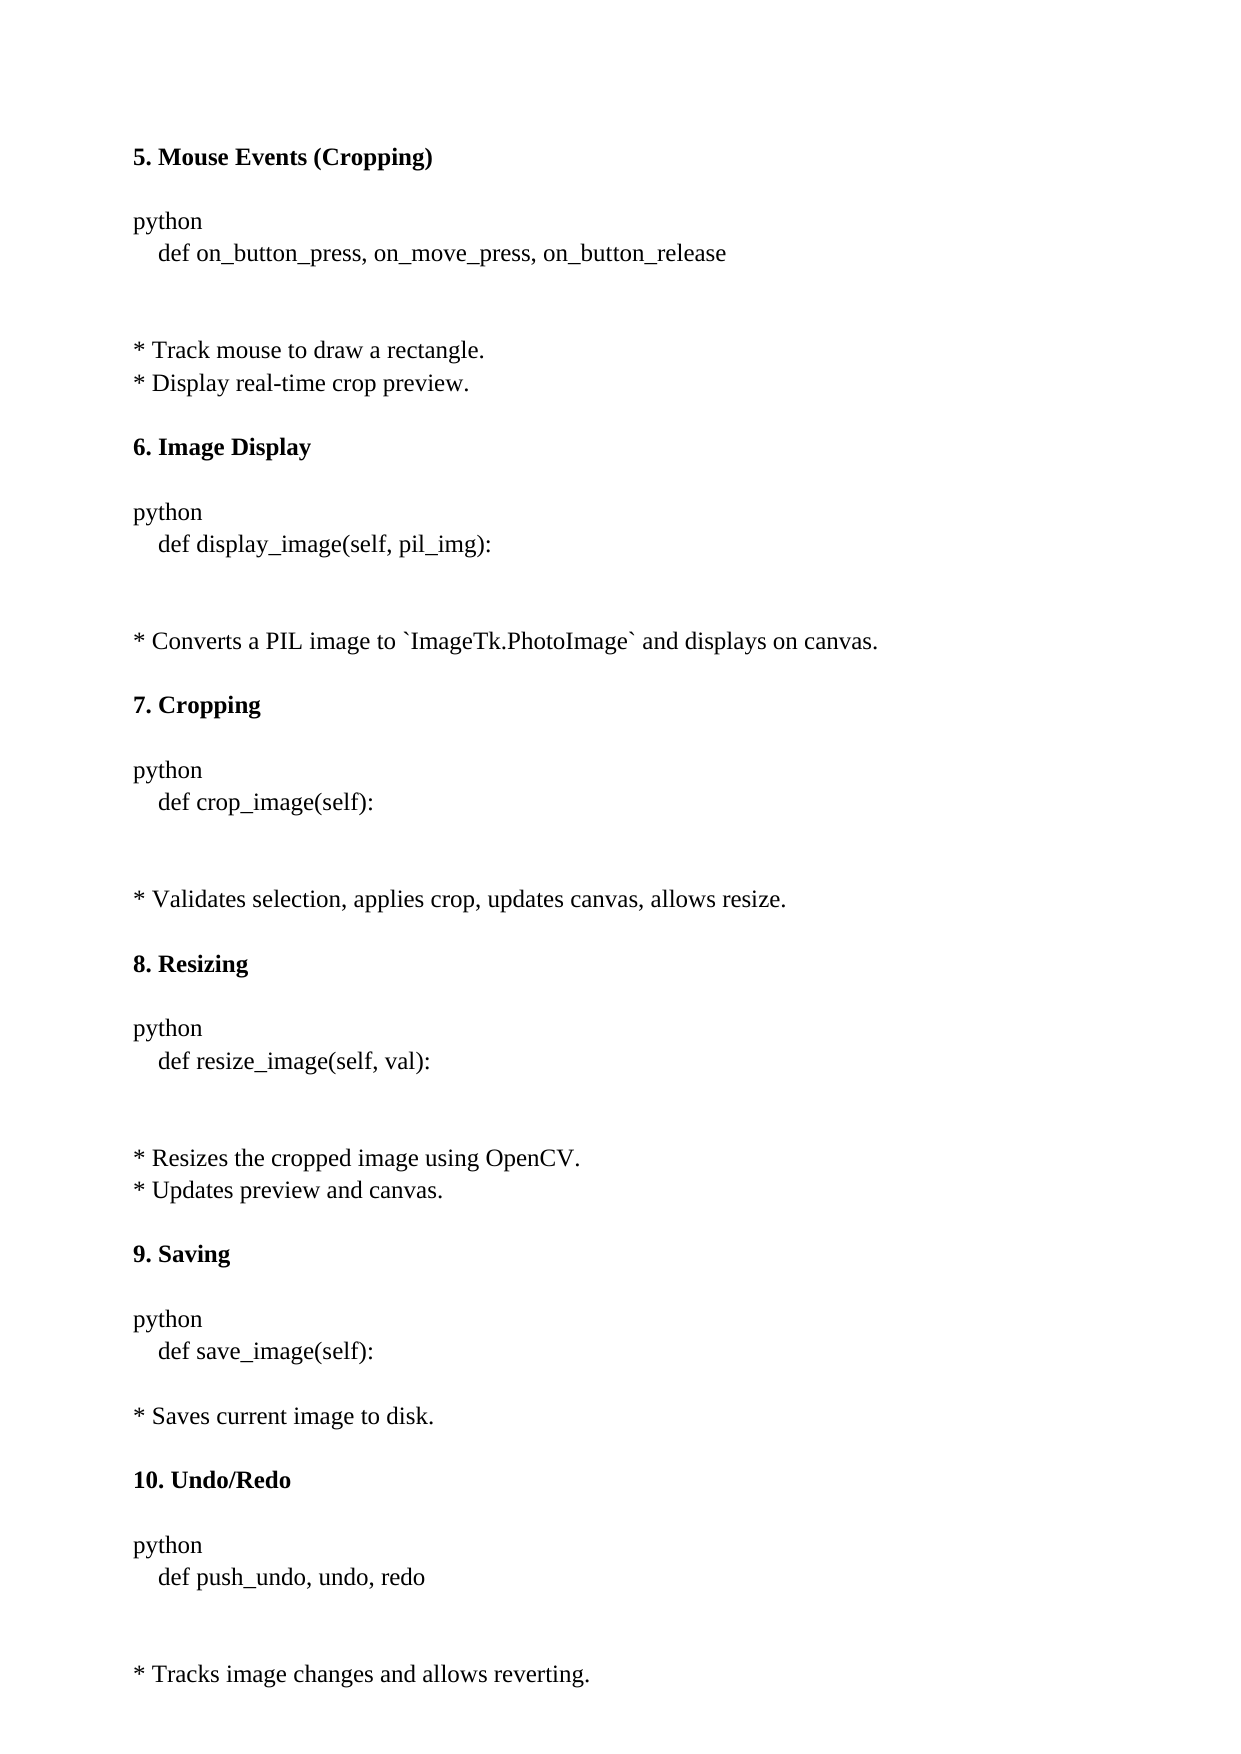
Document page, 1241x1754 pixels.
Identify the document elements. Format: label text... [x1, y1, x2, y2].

text def on_button_press, on_move_press, on_button_release [133, 238, 1122, 267]
text python [133, 497, 1122, 526]
text def resize_image(self, val): [133, 1046, 1122, 1074]
text * Validates selection, applies crop, updates canvas, allows resize. [133, 884, 1122, 913]
text python [133, 1304, 1122, 1333]
text * Updates preview and canvas. [133, 1175, 1122, 1204]
text * Track mouse to draw a rectangle. [133, 335, 1122, 364]
text * Saves current image to disk. [133, 1401, 1122, 1430]
text 10. Undo/Redo [133, 1466, 1122, 1494]
text python [133, 1013, 1122, 1042]
text python [133, 206, 1122, 235]
text def display_image(self, pil_img): [133, 529, 1122, 558]
text 8. Resizing [133, 949, 1122, 978]
text * Display real-time crop preview. [133, 368, 1122, 396]
text python [133, 755, 1122, 784]
text 6. Image Display [133, 432, 1122, 461]
text python [133, 1530, 1122, 1559]
text * Tracks image changes and allows reverting. [133, 1659, 1122, 1688]
text 9. Saving [133, 1239, 1122, 1268]
text * Resizes the cropped image using OpenCV. [133, 1143, 1122, 1171]
text def save_image(self): [133, 1336, 1122, 1365]
text 7. Cropping [133, 691, 1122, 719]
text 5. Mouse Events (Cropping) [133, 142, 1122, 170]
text def crop_image(self): [133, 787, 1122, 816]
text def push_undo, undo, redo [133, 1562, 1122, 1591]
text * Converts a PIL image to `ImageTk.PhotoImage` and displays on canvas. [133, 626, 1122, 655]
